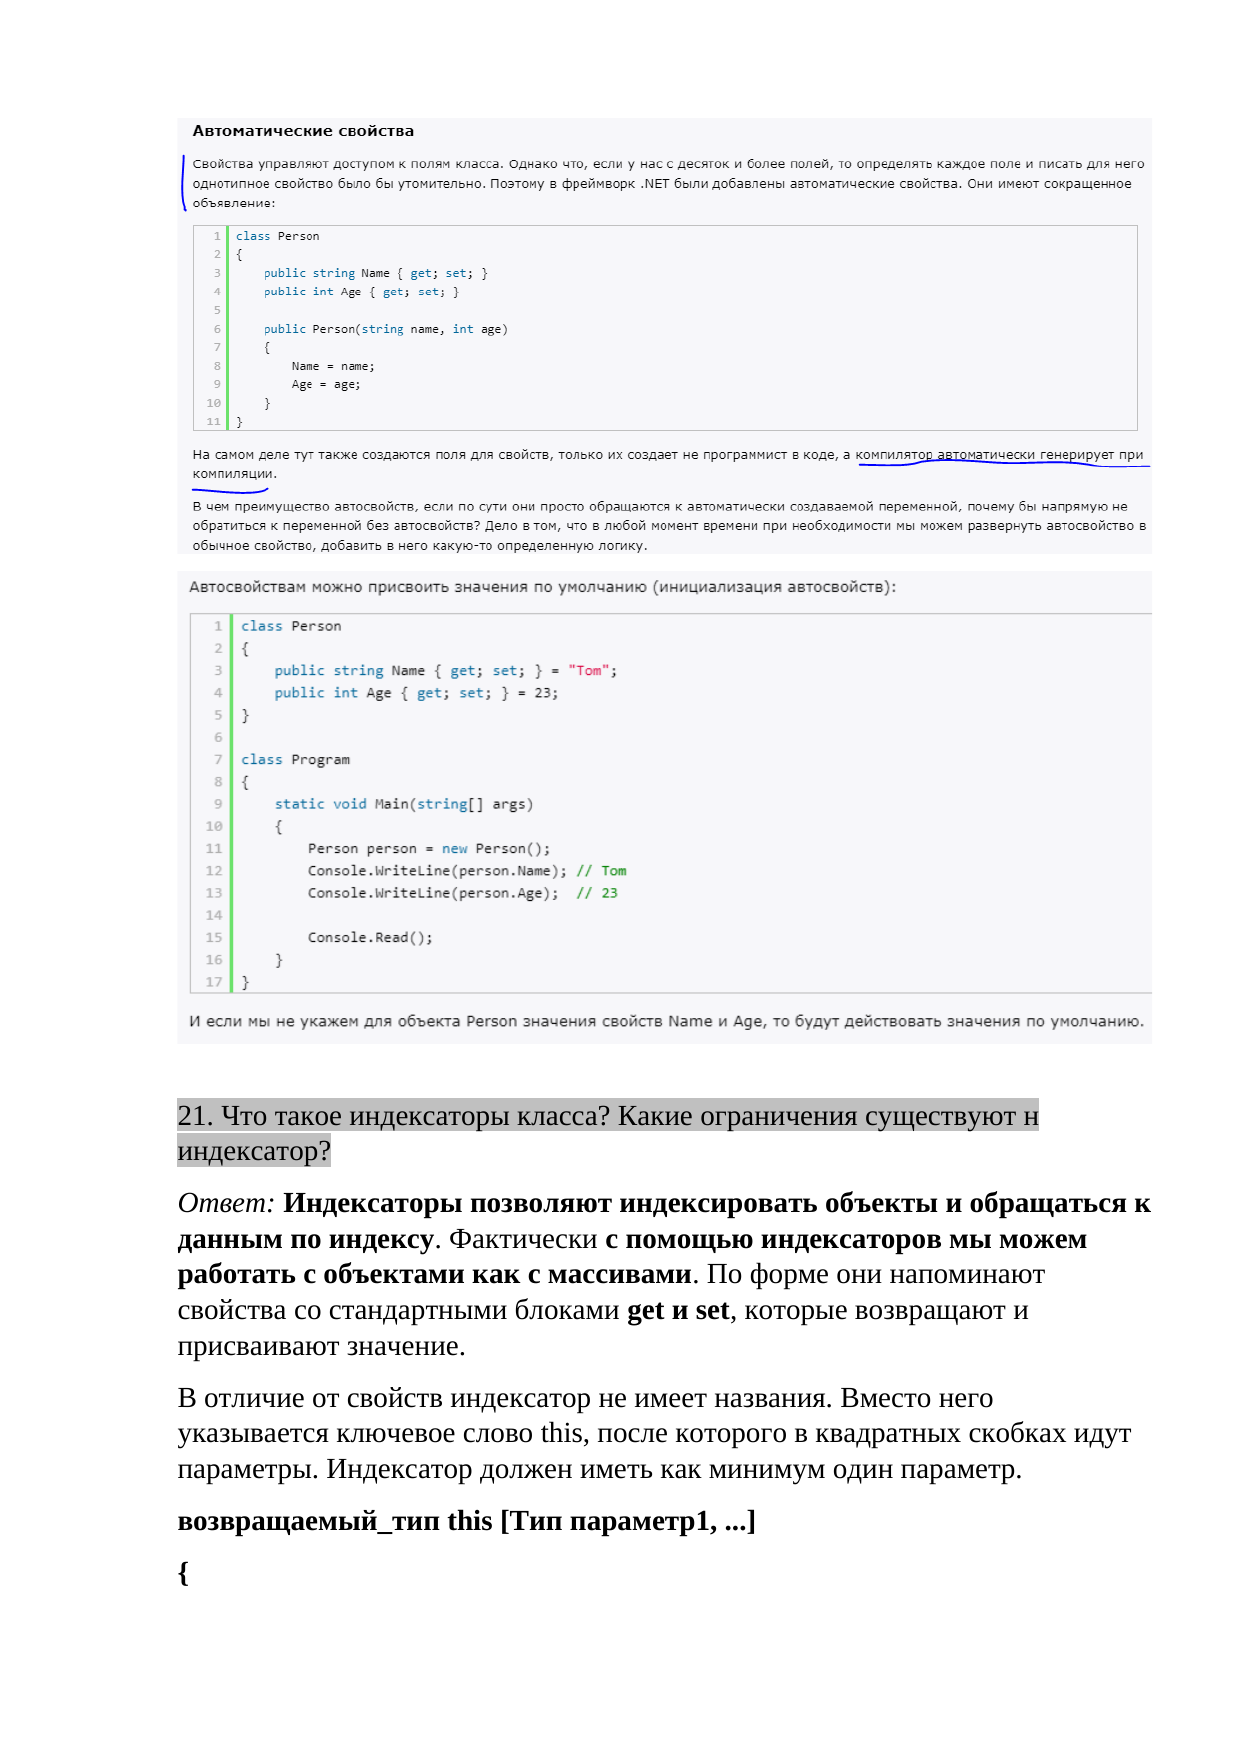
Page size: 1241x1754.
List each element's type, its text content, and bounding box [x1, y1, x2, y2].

text возвращаемый_тип this [Тип параметр1, ...] [177, 1503, 1152, 1537]
text В отличие от свойств индексатор не имеет названия. Вместо него указывается ключевое слово this, после которого в квадратных скобках идут параметры. Индексатор должен иметь как минимум один параметр. [177, 1380, 1152, 1484]
text 21. Что такое индексаторы класса? Какие ограничения существуют н индексатор? [177, 1062, 1152, 1167]
text Ответ: Индексаторы позволяют индексировать объекты и обращаться к данным по индексу. Фактически с помощью индексаторов мы можем работать с объектами как с массивами. По форме они напоминают свойства со стандартными блоками get и set, которые возвращают и присваивают значение. [177, 1186, 1152, 1361]
text { [177, 1555, 1152, 1589]
picture [177, 118, 1153, 554]
picture [177, 571, 1153, 1044]
